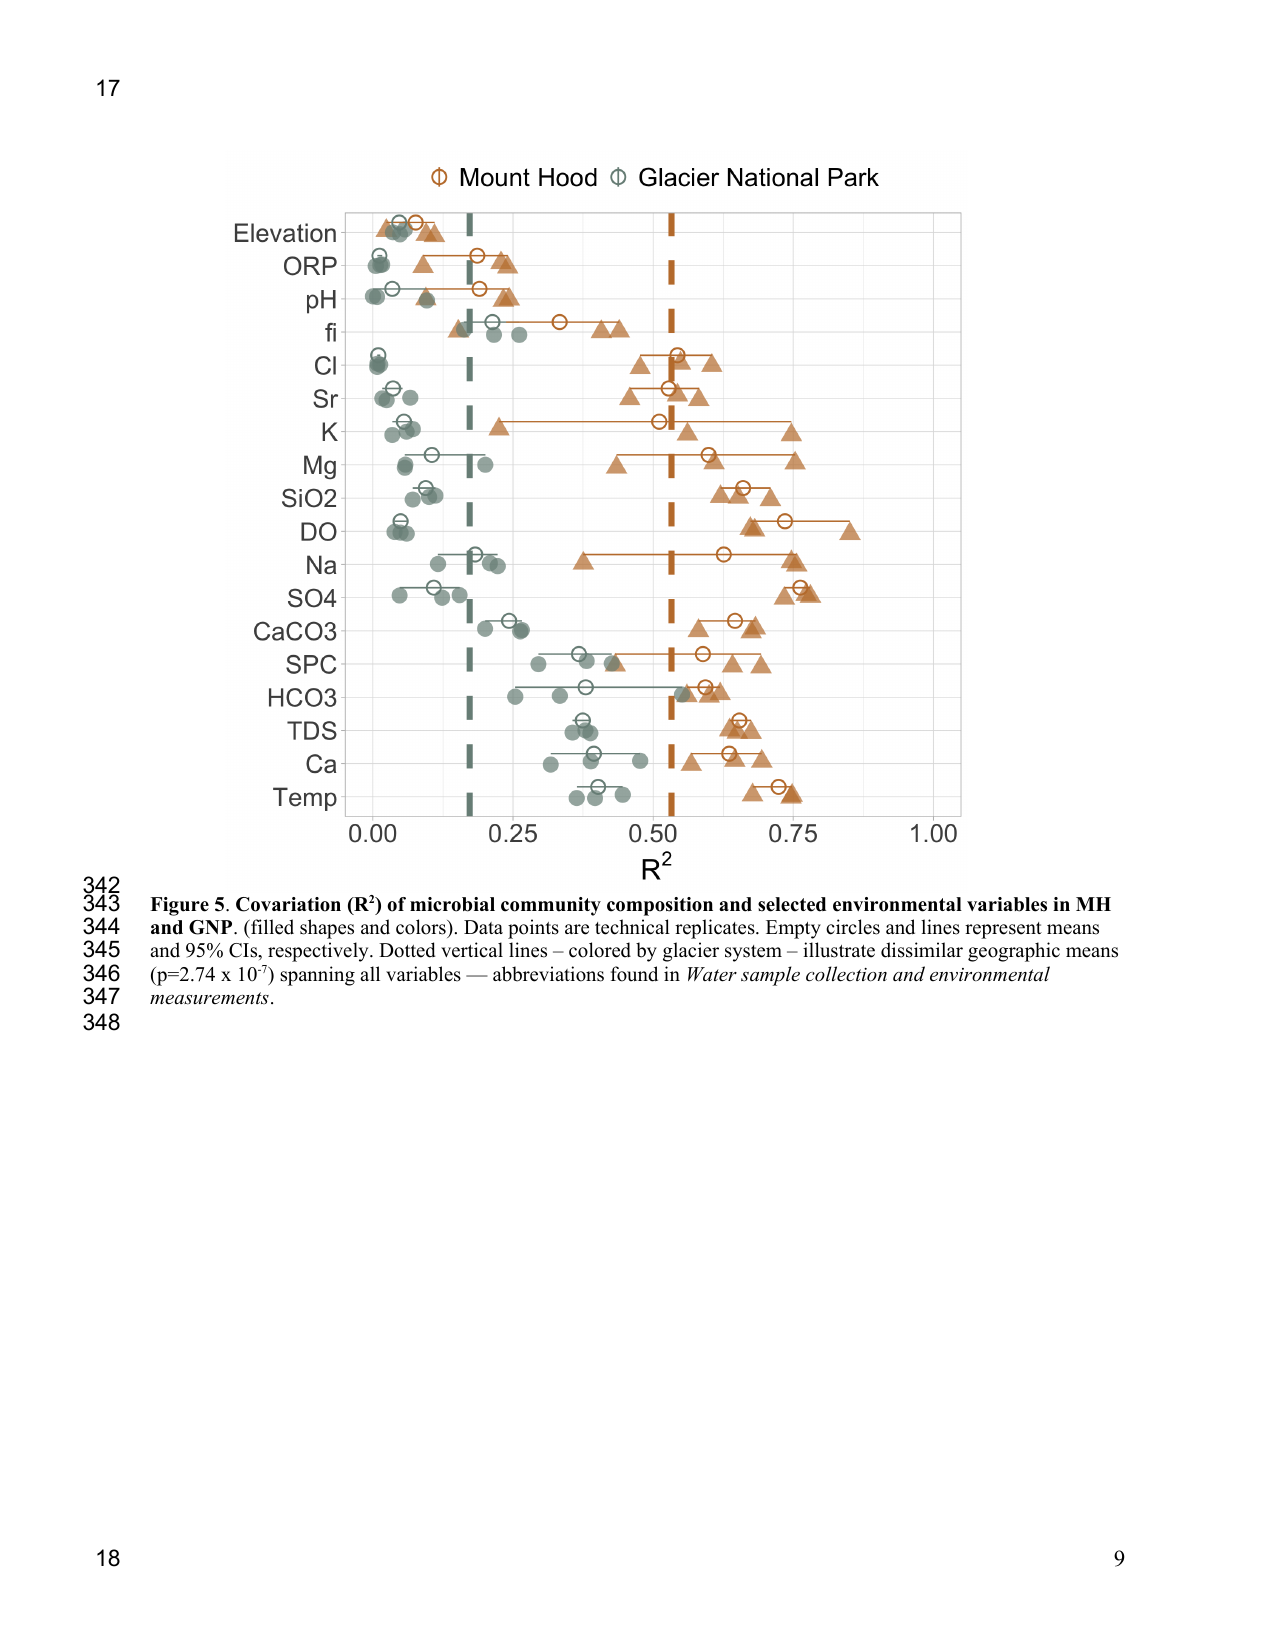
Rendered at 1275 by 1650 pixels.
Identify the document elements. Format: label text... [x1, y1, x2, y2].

text Figure 5. Covariation (R2) of microbial community composition and selected environmental variables in MH and GNP. (filled shapes and colors). Data points are technical replicates. Empty circles and lines represent means and 95% CIs, respectively. Dotted vertical lines – colored by glacier system – illustrate dissimilar geographic means (p=2.74 x 10-7) spanning all variables — abbreviations found in Water sample collection and environmental measurements. [150, 893, 1125, 1009]
picture [225, 150, 968, 893]
